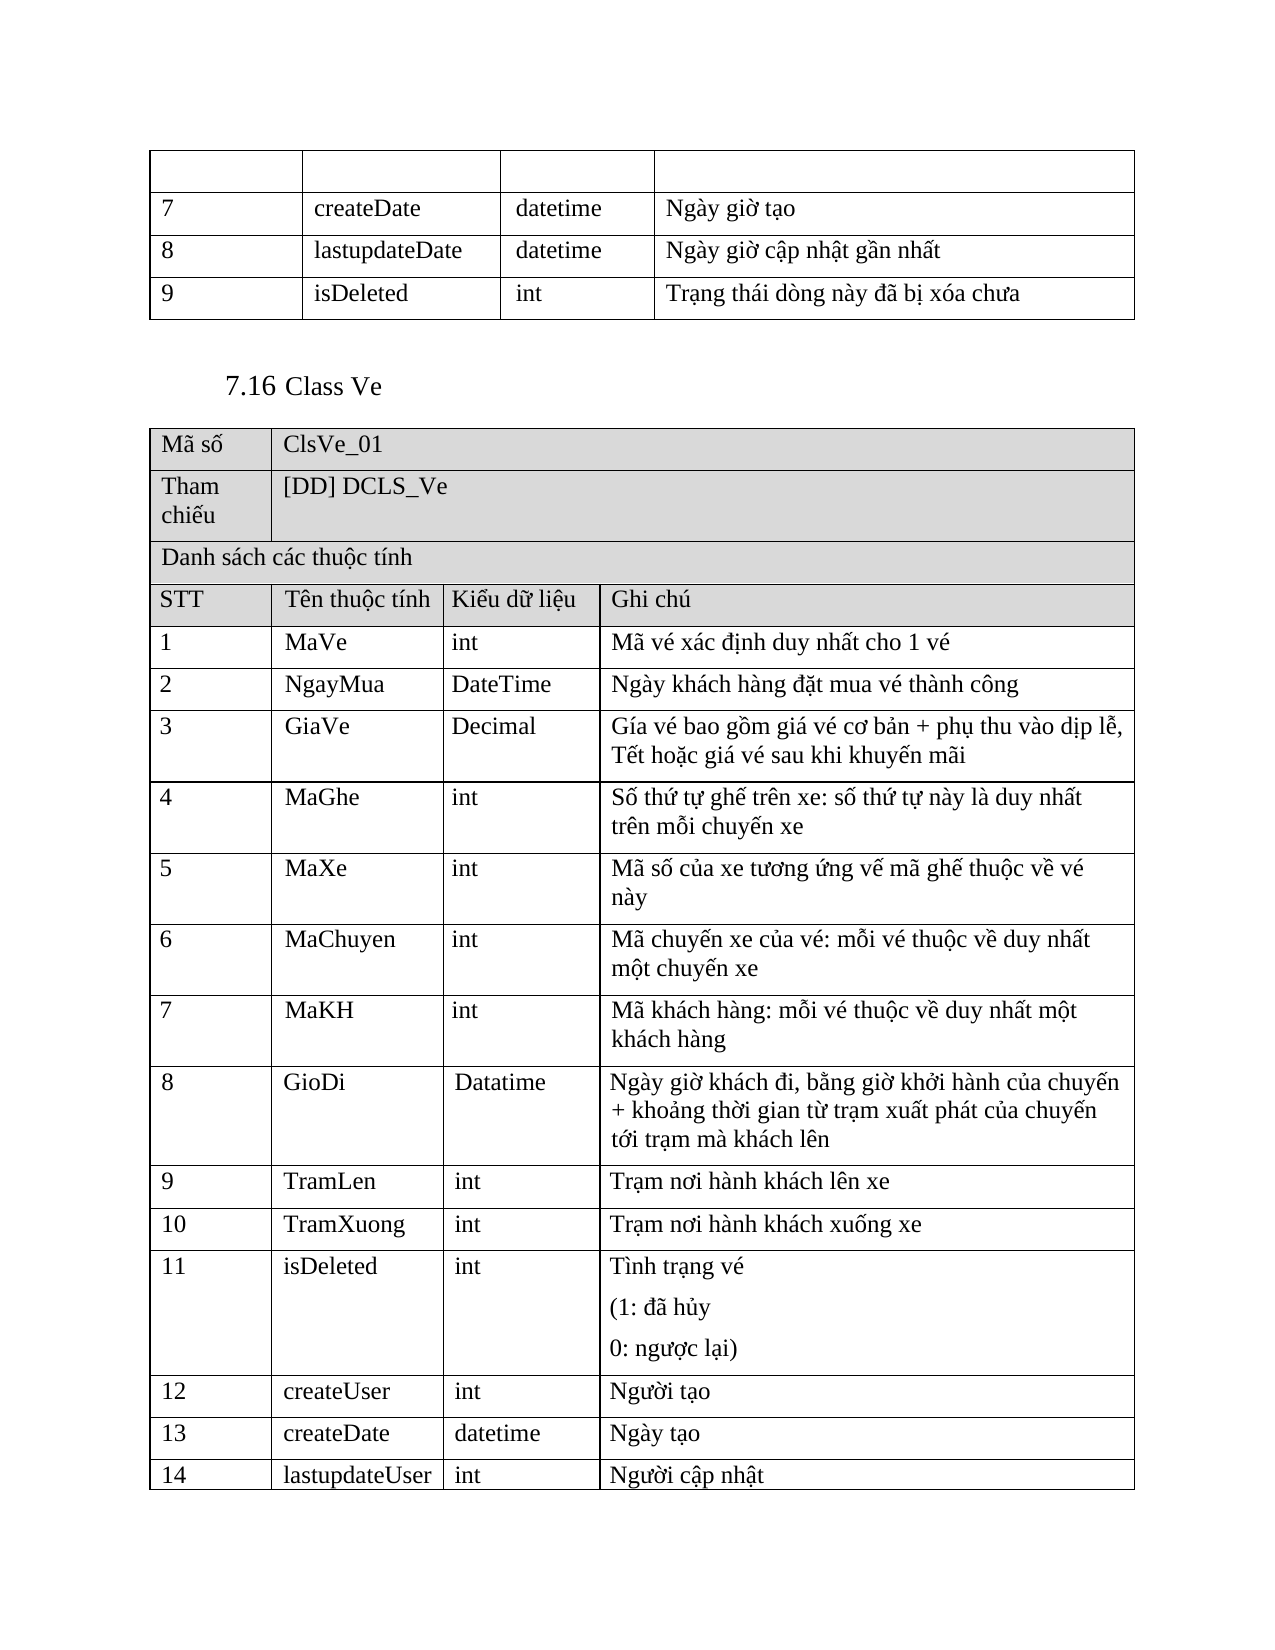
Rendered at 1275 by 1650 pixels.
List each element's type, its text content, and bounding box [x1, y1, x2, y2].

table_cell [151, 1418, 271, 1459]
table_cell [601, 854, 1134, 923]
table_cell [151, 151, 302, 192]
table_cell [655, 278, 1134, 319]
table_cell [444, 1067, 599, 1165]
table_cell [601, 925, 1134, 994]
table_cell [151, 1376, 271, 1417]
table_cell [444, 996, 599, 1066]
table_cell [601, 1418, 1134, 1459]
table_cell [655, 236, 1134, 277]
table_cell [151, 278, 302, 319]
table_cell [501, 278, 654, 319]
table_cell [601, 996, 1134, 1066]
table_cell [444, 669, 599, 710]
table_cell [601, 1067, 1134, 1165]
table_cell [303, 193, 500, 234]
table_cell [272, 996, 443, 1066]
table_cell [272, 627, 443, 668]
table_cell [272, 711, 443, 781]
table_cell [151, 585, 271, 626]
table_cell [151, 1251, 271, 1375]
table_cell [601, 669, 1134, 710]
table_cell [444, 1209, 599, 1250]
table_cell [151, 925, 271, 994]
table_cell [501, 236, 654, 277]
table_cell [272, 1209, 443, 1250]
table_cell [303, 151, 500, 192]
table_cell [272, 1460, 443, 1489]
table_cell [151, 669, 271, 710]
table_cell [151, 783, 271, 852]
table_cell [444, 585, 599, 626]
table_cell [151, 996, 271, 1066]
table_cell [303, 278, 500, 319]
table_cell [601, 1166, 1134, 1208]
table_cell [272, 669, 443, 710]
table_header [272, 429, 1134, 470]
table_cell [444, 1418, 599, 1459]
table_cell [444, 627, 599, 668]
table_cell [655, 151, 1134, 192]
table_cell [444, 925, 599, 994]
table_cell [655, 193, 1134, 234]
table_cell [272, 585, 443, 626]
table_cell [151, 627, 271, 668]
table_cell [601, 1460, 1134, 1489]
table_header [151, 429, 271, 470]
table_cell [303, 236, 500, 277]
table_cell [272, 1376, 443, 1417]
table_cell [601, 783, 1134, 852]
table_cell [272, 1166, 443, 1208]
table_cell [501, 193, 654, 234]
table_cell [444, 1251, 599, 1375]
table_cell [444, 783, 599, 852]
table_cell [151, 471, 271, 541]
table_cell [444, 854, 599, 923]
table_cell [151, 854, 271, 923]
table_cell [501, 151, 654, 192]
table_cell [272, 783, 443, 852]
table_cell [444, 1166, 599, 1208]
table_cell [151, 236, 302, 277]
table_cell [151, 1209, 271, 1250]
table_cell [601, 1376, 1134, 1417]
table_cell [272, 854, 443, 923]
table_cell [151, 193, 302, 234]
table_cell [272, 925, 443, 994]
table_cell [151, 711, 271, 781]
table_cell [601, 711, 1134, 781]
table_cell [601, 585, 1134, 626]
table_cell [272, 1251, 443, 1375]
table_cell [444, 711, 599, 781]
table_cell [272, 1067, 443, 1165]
text Class Ve [225, 368, 1125, 402]
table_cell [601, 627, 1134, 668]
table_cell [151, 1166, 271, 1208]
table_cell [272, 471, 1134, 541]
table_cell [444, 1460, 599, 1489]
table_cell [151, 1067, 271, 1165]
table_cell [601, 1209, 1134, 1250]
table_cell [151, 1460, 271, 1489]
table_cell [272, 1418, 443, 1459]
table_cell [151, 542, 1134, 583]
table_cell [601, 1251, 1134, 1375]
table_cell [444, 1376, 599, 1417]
